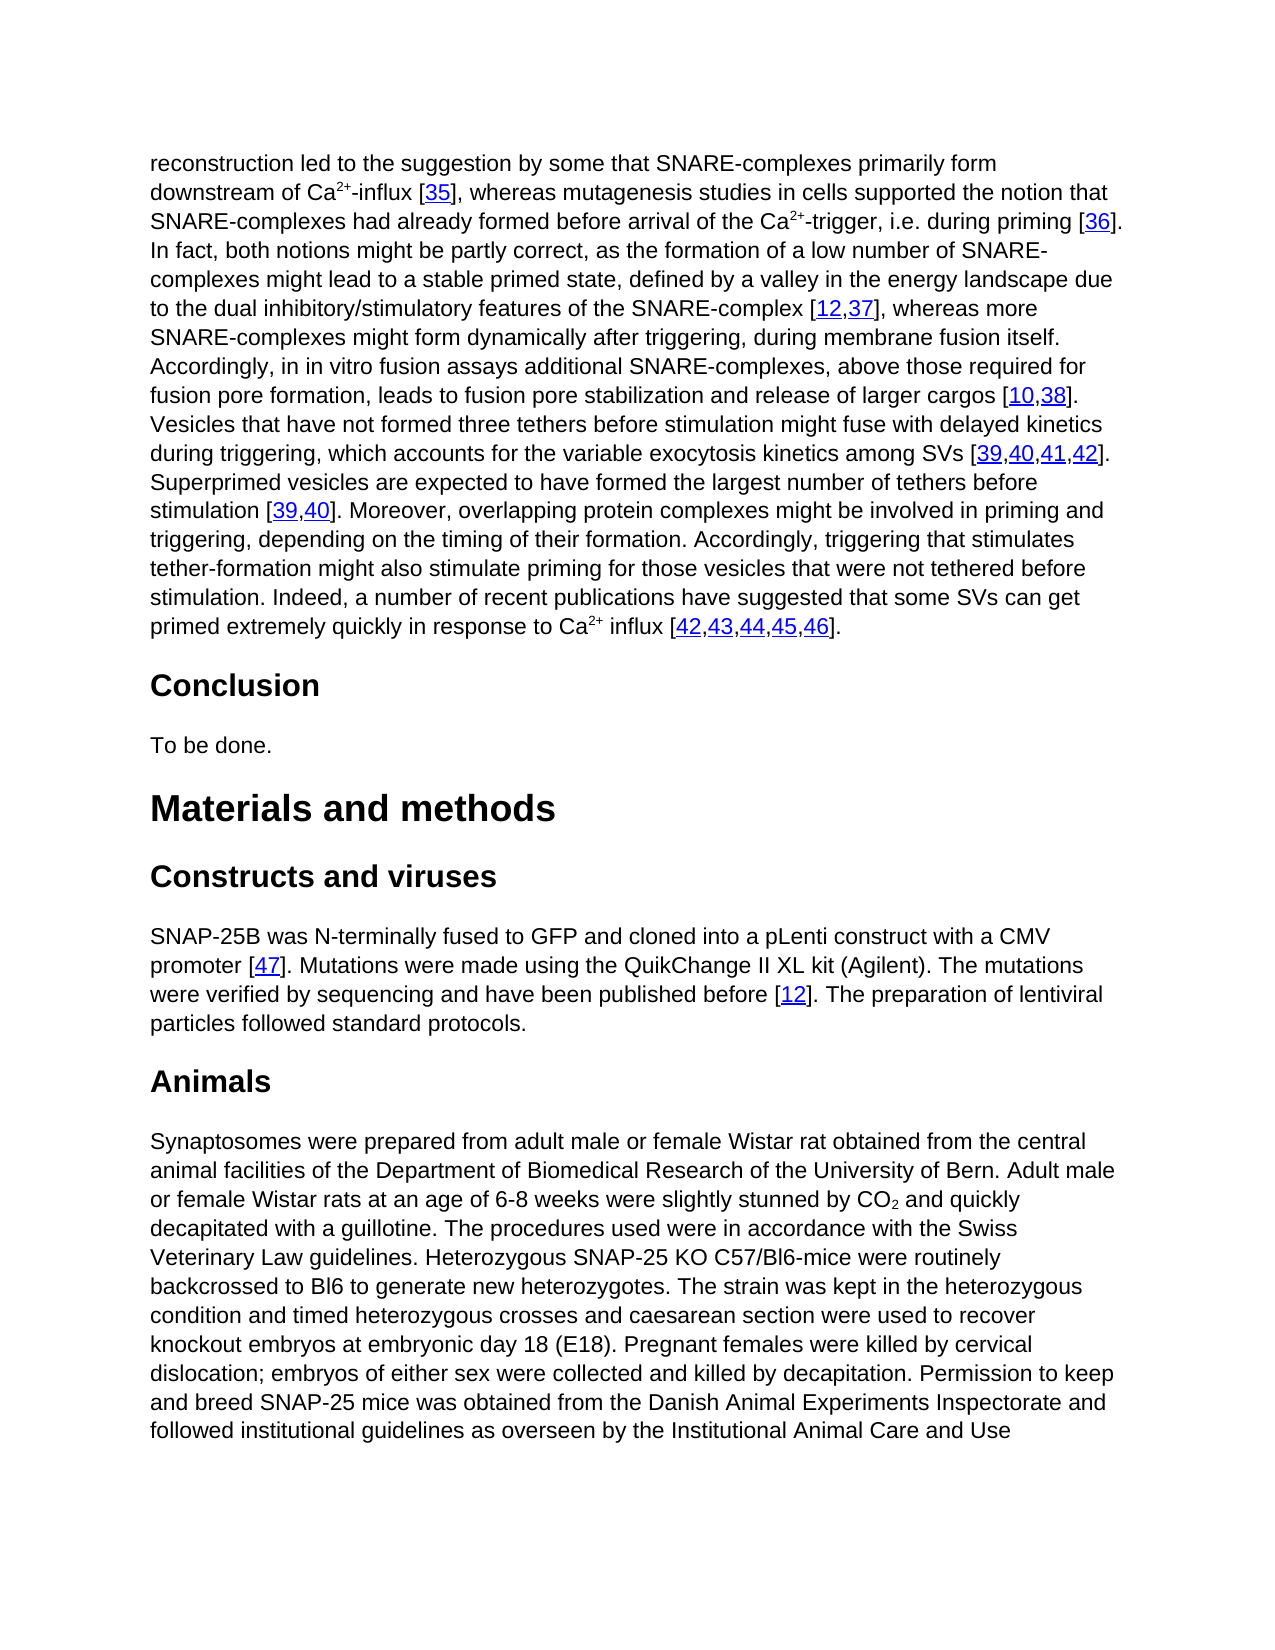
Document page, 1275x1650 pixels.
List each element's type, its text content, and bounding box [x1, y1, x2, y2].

text To be done. [150, 732, 1125, 758]
subtitle Constructs and viruses [150, 858, 1125, 894]
subtitle Conclusion [150, 667, 1125, 703]
text SNAP-25B was N-terminally fused to GFP and cloned into a pLenti construct with a CMV promoter [47]. Mutations were made using the QuikChange II XL kit (Agilent). The mutations were verified by sequencing and have been published before [12]. The preparation of lentiviral particles followed standard protocols. [150, 923, 1125, 1036]
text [150, 1128, 1125, 1444]
subtitle Animals [150, 1063, 1125, 1099]
subtitle Materials and methods [150, 786, 1125, 829]
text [150, 150, 1125, 640]
